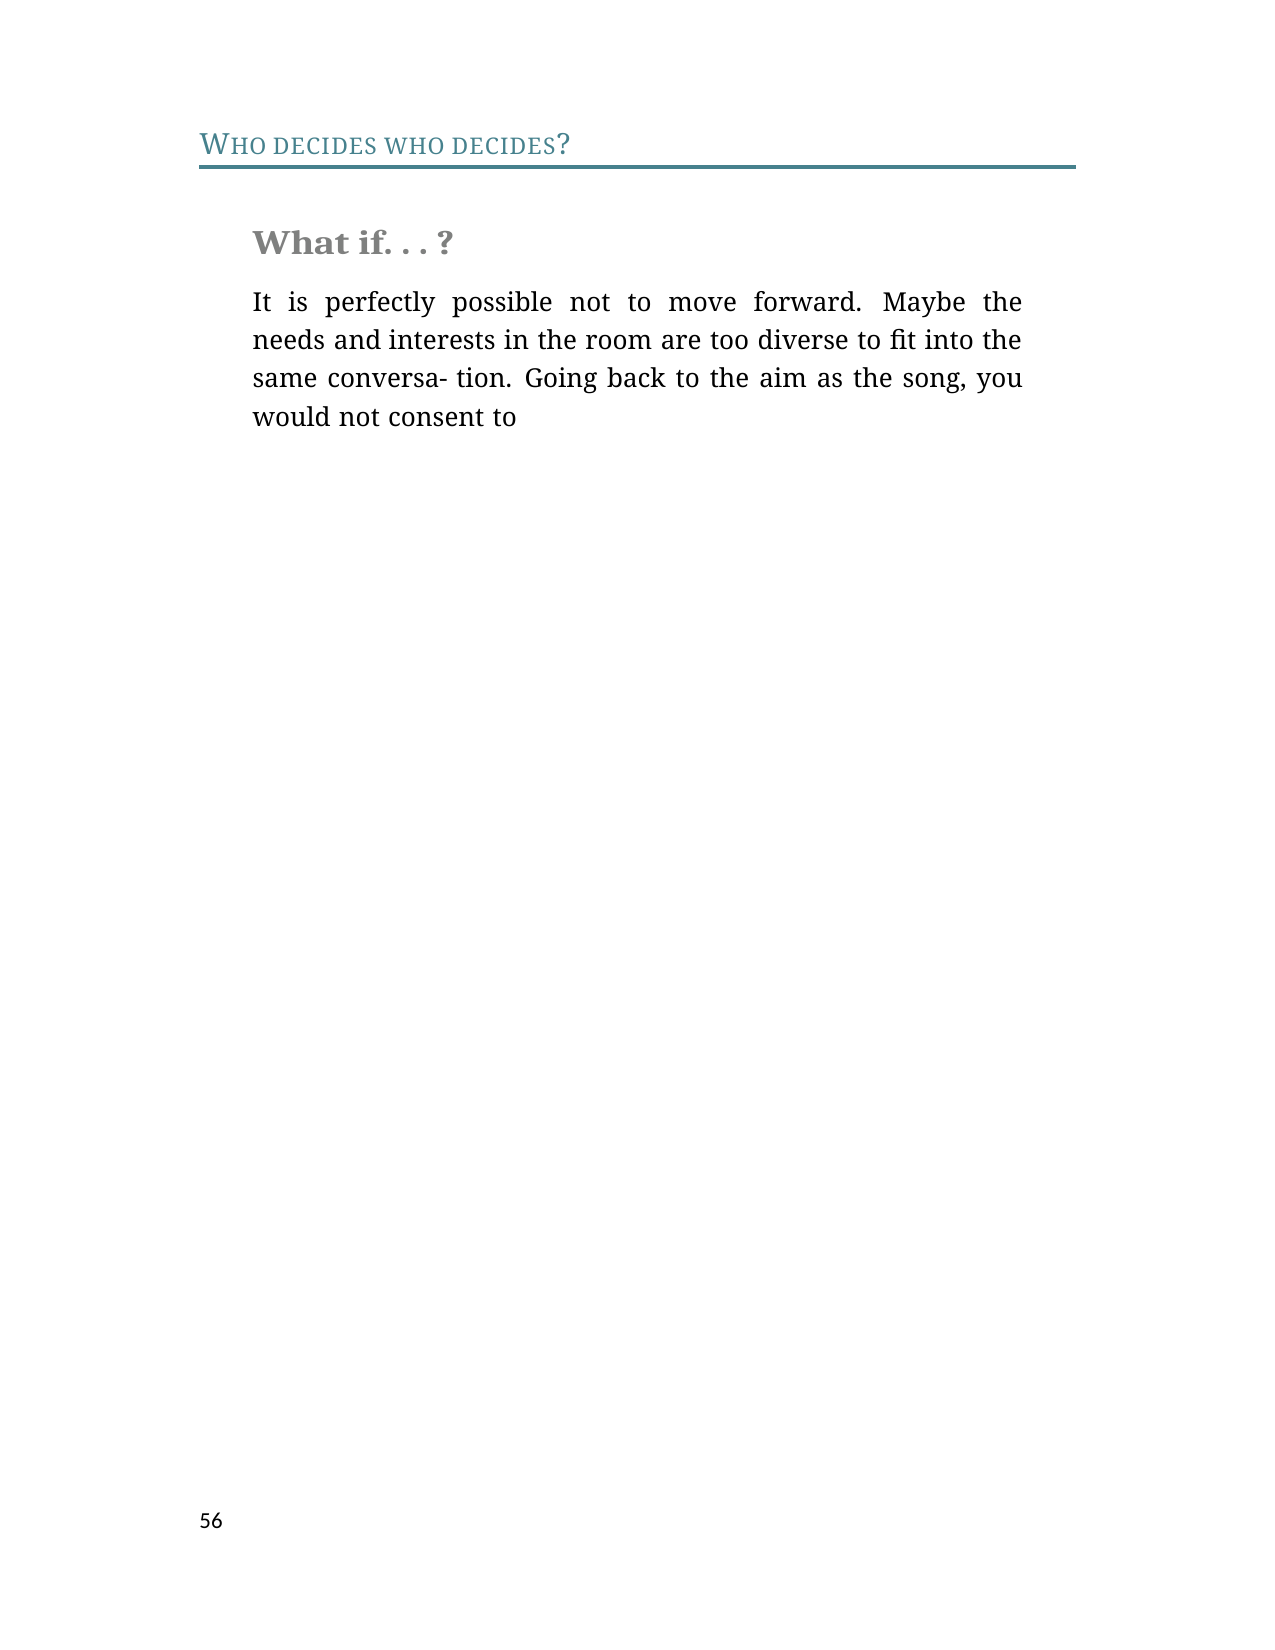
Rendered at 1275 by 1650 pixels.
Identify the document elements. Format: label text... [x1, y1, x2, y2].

text It is perfectly possible not to move forward. Maybe the needs and interests in the room are too diverse to fit into the same conversa- tion. Going back to the aim as the song, you would not consent to [252, 283, 1023, 434]
subtitle What if. . . ? [252, 223, 1096, 263]
